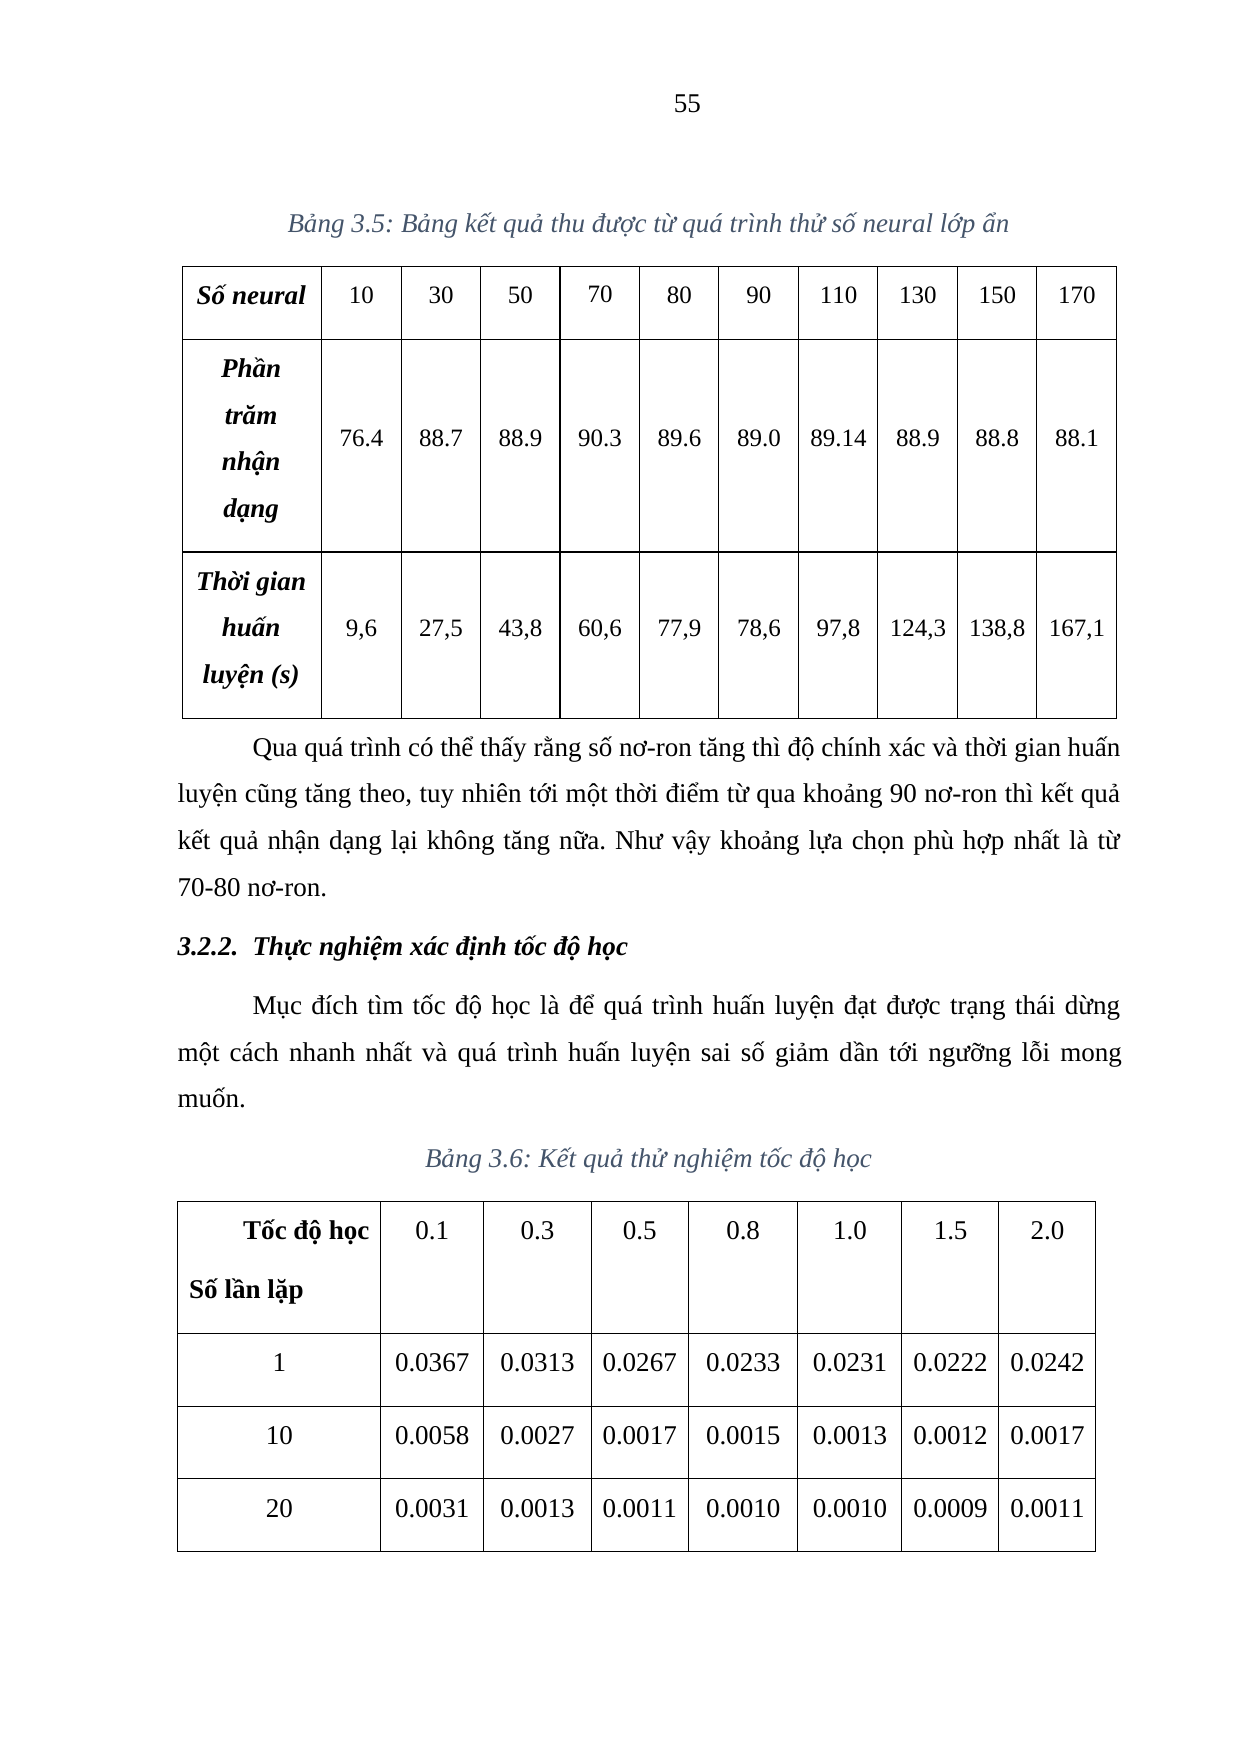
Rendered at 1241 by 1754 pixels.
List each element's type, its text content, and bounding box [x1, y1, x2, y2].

table_header 110 [799, 267, 877, 339]
table_cell 0.0017 [592, 1407, 688, 1478]
table_header 1.5 [902, 1202, 998, 1333]
table_cell 0.0017 [999, 1407, 1095, 1478]
table_cell 0.0013 [484, 1479, 591, 1551]
table_cell 89.0 [719, 340, 798, 551]
table_cell 60,6 [561, 553, 639, 717]
table_cell 167,1 [1037, 553, 1116, 717]
table_cell 0.0010 [798, 1479, 901, 1551]
table_header 0.8 [689, 1202, 797, 1333]
table_cell 88.9 [878, 340, 957, 551]
table_header 50 [481, 267, 559, 339]
table_cell 76.4 [322, 340, 401, 551]
table_cell 88.7 [402, 340, 480, 551]
table_cell 124,3 [878, 553, 957, 717]
table_cell 10 [178, 1407, 380, 1478]
table_cell 0.0009 [902, 1479, 998, 1551]
table_cell 20 [178, 1479, 380, 1551]
table_cell 89.6 [640, 340, 718, 551]
table_header 0.3 [484, 1202, 591, 1333]
table_header 1.0 [798, 1202, 901, 1333]
table_cell 27,5 [402, 553, 480, 717]
table_cell 88.8 [958, 340, 1036, 551]
table_cell 1 [178, 1334, 380, 1406]
table_cell 0.0013 [798, 1407, 901, 1478]
table_cell 88.9 [481, 340, 559, 551]
table_header 2.0 [999, 1202, 1095, 1333]
table_cell 9,6 [322, 553, 401, 717]
table_header Số neural [183, 267, 321, 339]
table_cell 0.0011 [592, 1479, 688, 1551]
table_cell Thời gian huấn luyện (s) [183, 553, 321, 717]
table_cell 78,6 [719, 553, 798, 717]
table_cell 0.0313 [484, 1334, 591, 1406]
table_cell 0.0267 [592, 1334, 688, 1406]
table_header 0.1 [381, 1202, 483, 1333]
text Qua quá trình có thể thấy rằng số nơ-ron tăng thì độ chính xác và thời gian huấn luyện cũng tăng theo, tuy nhiên tới một thời điểm từ qua khoảng 90 nơ-ron thì kết quả kết quả nhận dạng lại không tăng nữa. Như vậy khoảng lựa chọn phù hợp nhất là từ 70-80 nơ-ron. [177, 731, 1122, 902]
table_header 90 [719, 267, 798, 339]
table_cell 89.14 [799, 340, 877, 551]
table_header 30 [402, 267, 480, 339]
table_cell 90.3 [561, 340, 639, 551]
table_cell 43,8 [481, 553, 559, 717]
table_cell Phần trăm nhận dạng [183, 340, 321, 551]
text Bảng .: Kết quả thử nghiệm tốc độ học [177, 1142, 1122, 1173]
table_cell 138,8 [958, 553, 1036, 717]
table_cell 0.0367 [381, 1334, 483, 1406]
table_cell 77,9 [640, 553, 718, 717]
table_header 130 [878, 267, 957, 339]
table_cell 0.0010 [689, 1479, 797, 1551]
table_cell 0.0242 [999, 1334, 1095, 1406]
text Mục đích tìm tốc độ học là để quá trình huấn luyện đạt được trạng thái dừng một cách nhanh nhất và quá trình huấn luyện sai số giảm dần tới ngưỡng lỗi mong muốn. [177, 989, 1122, 1114]
table_cell 97,8 [799, 553, 877, 717]
table_cell 0.0058 [381, 1407, 483, 1478]
table_header 10 [322, 267, 401, 339]
text Bảng .: Bảng kết quả thu được từ quá trình thử số neural lớp ẩn [177, 207, 1122, 238]
table_cell 0.0015 [689, 1407, 797, 1478]
table_cell 0.0231 [798, 1334, 901, 1406]
table_cell 0.0012 [902, 1407, 998, 1478]
table_header 0.5 [592, 1202, 688, 1333]
table_cell 0.0011 [999, 1479, 1095, 1551]
table_header 70 [561, 267, 639, 339]
table_cell 0.0031 [381, 1479, 483, 1551]
table_cell 0.0027 [484, 1407, 591, 1478]
table_header 150 [958, 267, 1036, 339]
table_header 170 [1037, 267, 1116, 339]
table_cell 0.0233 [689, 1334, 797, 1406]
table_cell 0.0222 [902, 1334, 998, 1406]
table_header Tốc độ học Số lần lặp [178, 1202, 380, 1333]
table_cell 88.1 [1037, 340, 1116, 551]
table_header 80 [640, 267, 718, 339]
subtitle Thực nghiệm xác định tốc độ học [177, 930, 1122, 961]
